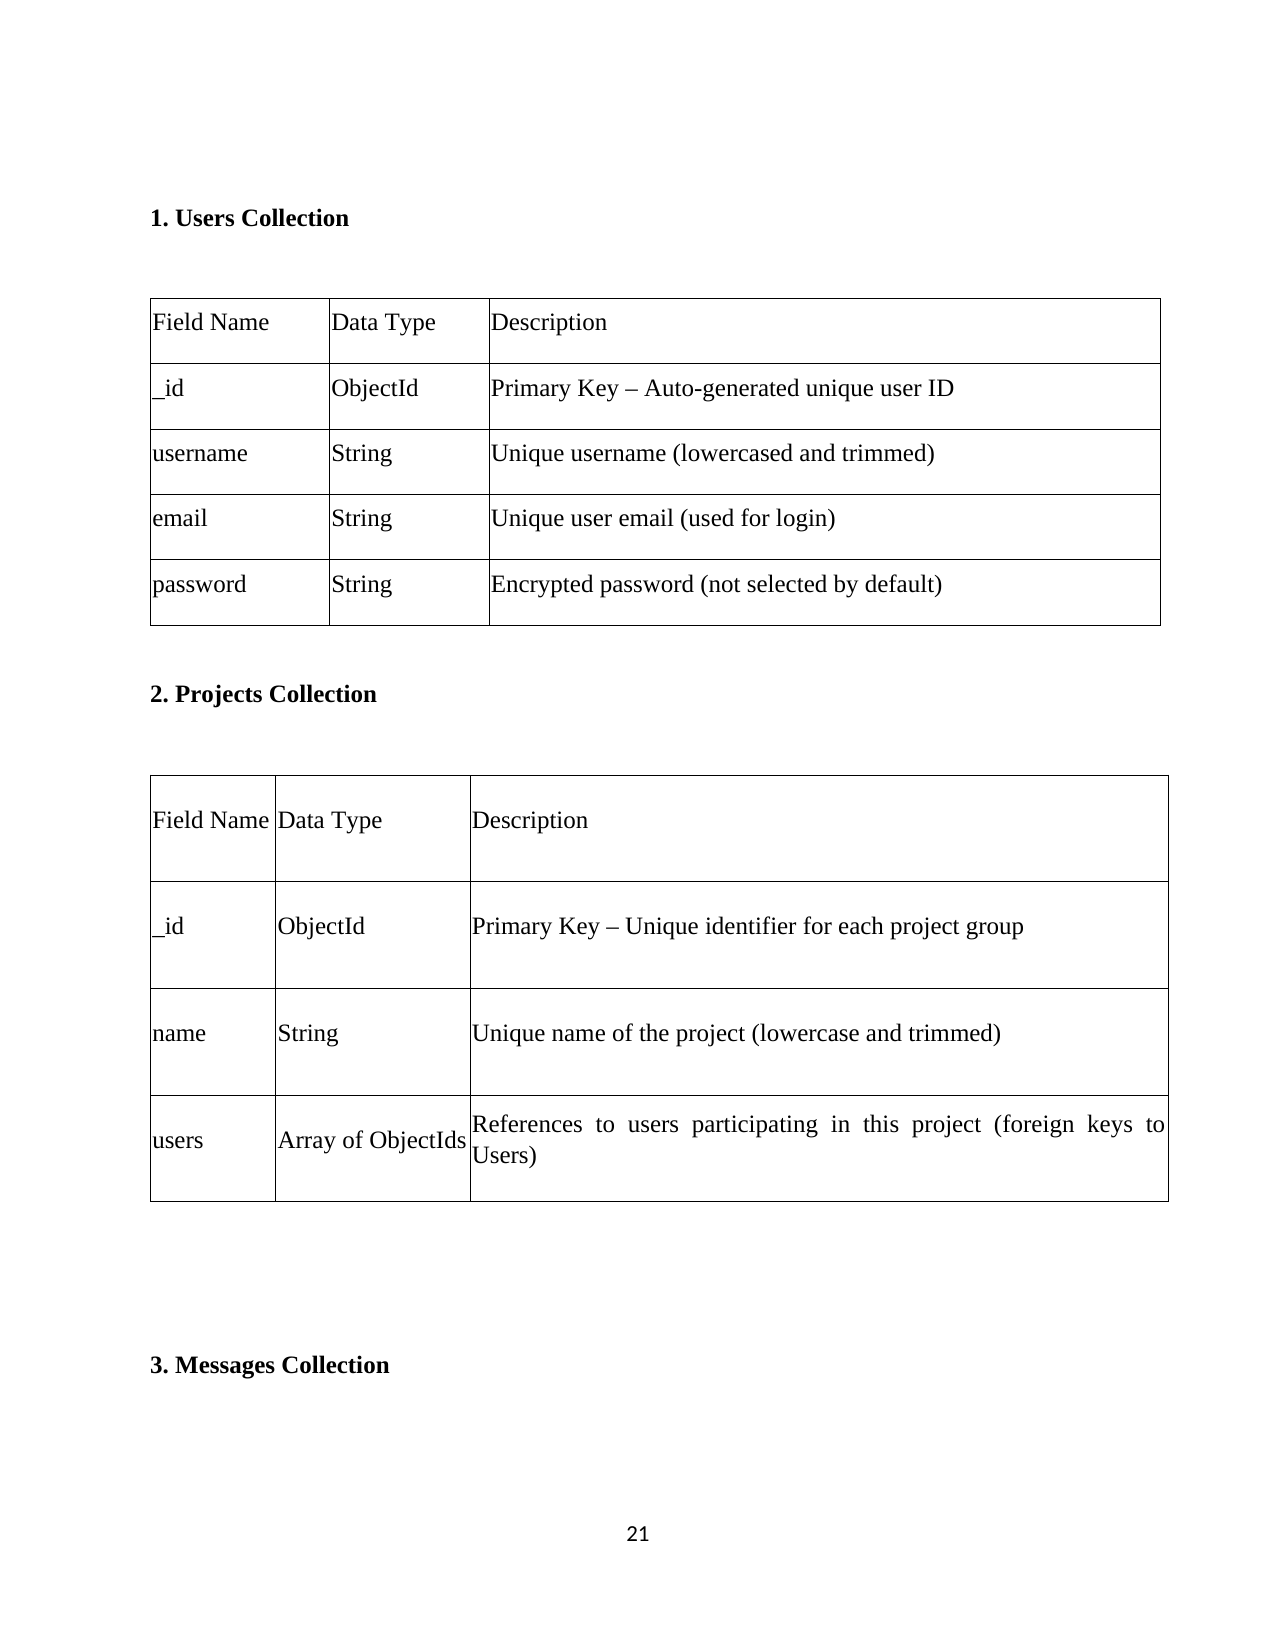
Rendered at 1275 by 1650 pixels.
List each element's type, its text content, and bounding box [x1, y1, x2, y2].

table_cell _id [151, 364, 329, 428]
table_cell Unique username (lowercased and trimmed) [490, 430, 1160, 493]
table_cell Primary Key – Unique identifier for each project group [471, 882, 1168, 988]
table_header Data Type [330, 299, 489, 363]
table_cell Unique user email (used for login) [490, 495, 1160, 559]
table_cell _id [151, 882, 275, 988]
table_cell References to users participating in this project (foreign keys to Users) [471, 1096, 1168, 1201]
table_cell String [330, 430, 489, 493]
table_header Field Name [151, 299, 329, 363]
table_cell email [151, 495, 329, 559]
table_header Description [471, 776, 1168, 881]
text 3. Messages Collection [150, 1351, 1125, 1379]
table_cell String [330, 560, 489, 625]
table_cell Primary Key – Auto-generated unique user ID [490, 364, 1160, 428]
table_header Data Type [276, 776, 470, 881]
table_cell Encrypted password (not selected by default) [490, 560, 1160, 625]
table_cell users [151, 1096, 275, 1201]
table_cell String [330, 495, 489, 559]
table_cell ObjectId [330, 364, 489, 428]
table_cell name [151, 989, 275, 1094]
table_header Field Name [151, 776, 275, 881]
text 1. Users Collection [150, 203, 1125, 232]
table_cell Array of ObjectIds [276, 1096, 470, 1201]
text 2. Projects Collection [150, 679, 1125, 708]
table_cell Unique name of the project (lowercase and trimmed) [471, 989, 1168, 1094]
table_cell String [276, 989, 470, 1094]
table_cell username [151, 430, 329, 493]
table_header Description [490, 299, 1160, 363]
table_cell password [151, 560, 329, 625]
table_cell ObjectId [276, 882, 470, 988]
